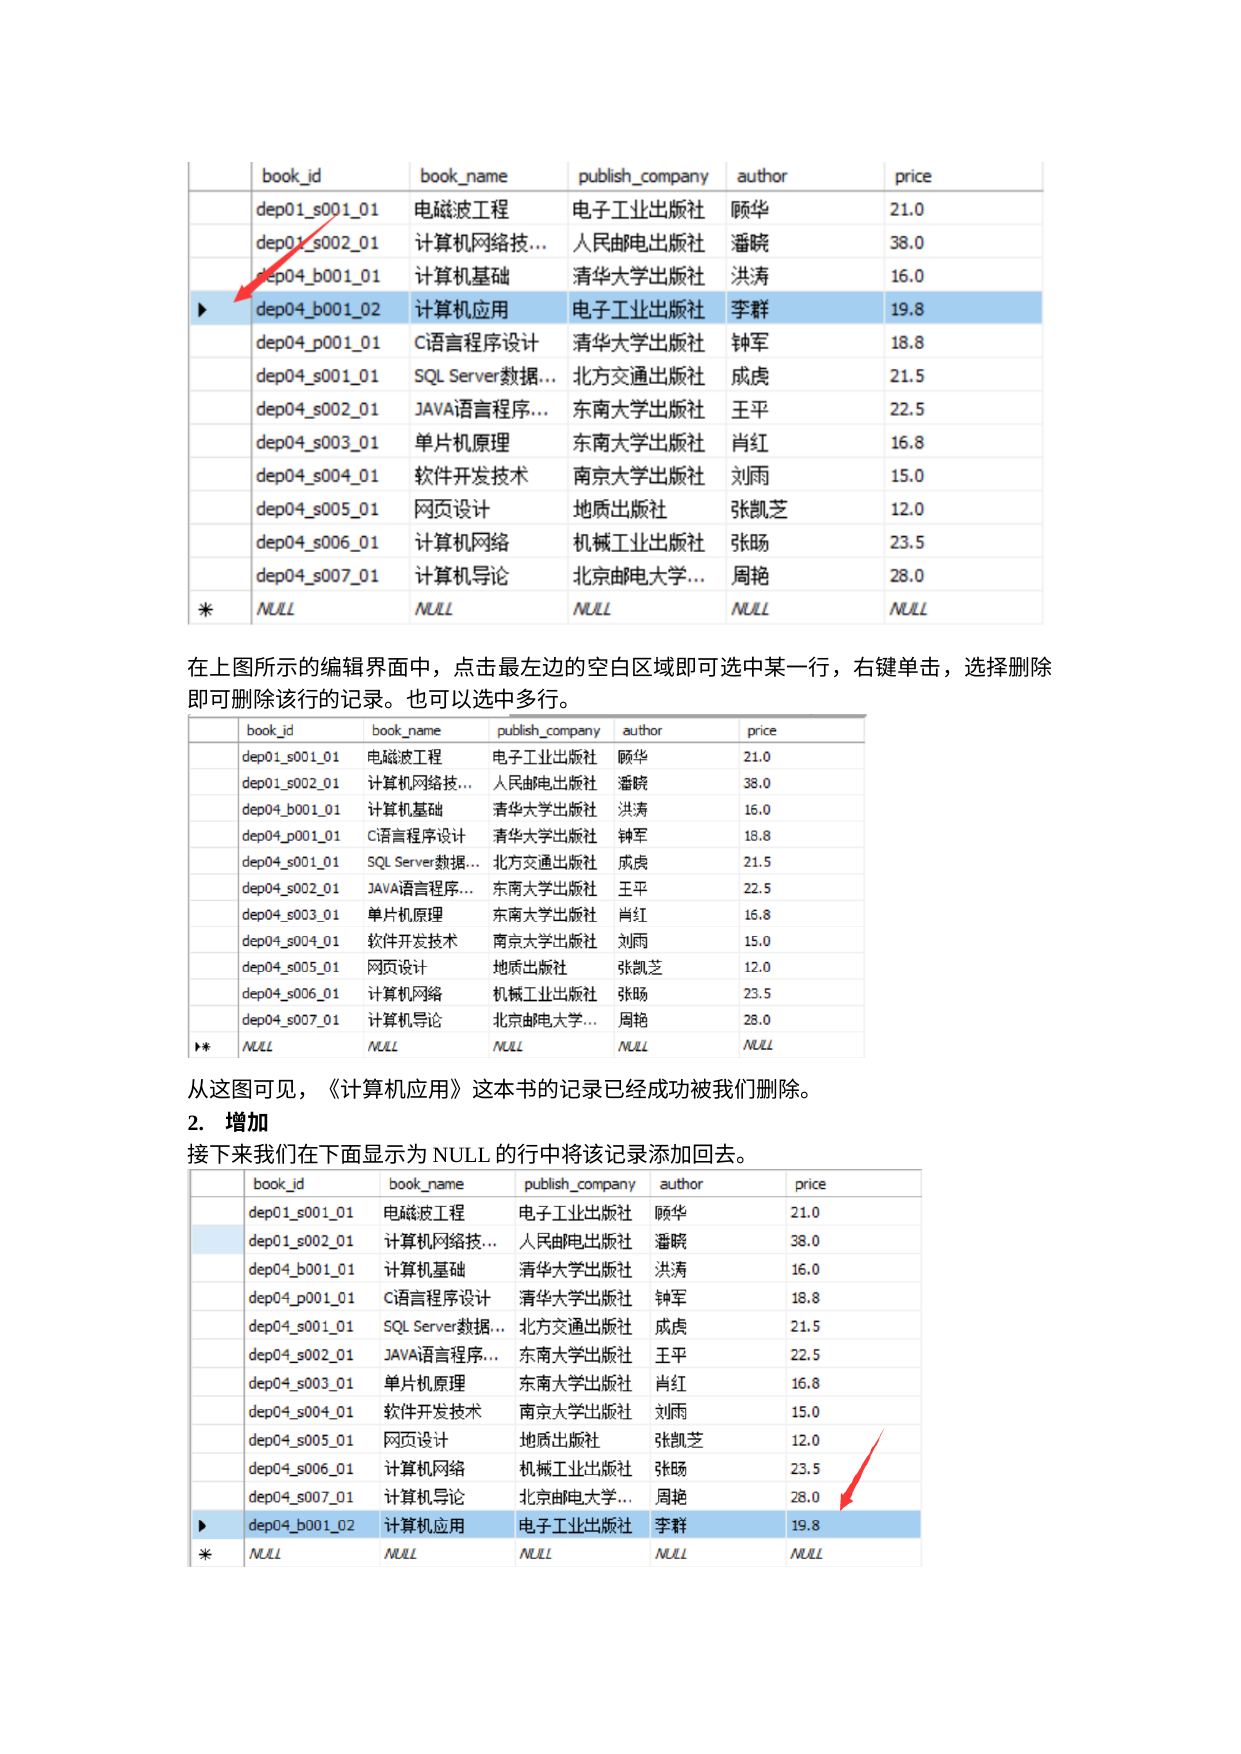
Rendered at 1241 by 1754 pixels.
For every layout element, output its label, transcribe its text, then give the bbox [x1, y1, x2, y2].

picture [187, 714, 867, 1058]
picture [187, 1169, 926, 1567]
picture [187, 162, 1053, 628]
text 从这图可见，《计算机应用》这本书的记录已经成功被我们删除。 [187, 1072, 1053, 1104]
text 在上图所示的编辑界面中，点击最左边的空白区域即可选中某一行，右键单击，选择删除，即可删除该行的记录。也可以选中多行。 [187, 649, 1053, 714]
text 接下来我们在下面显示为NULL的行中将该记录添加回去。 [187, 1137, 1053, 1169]
list 增加 [187, 1104, 1053, 1137]
